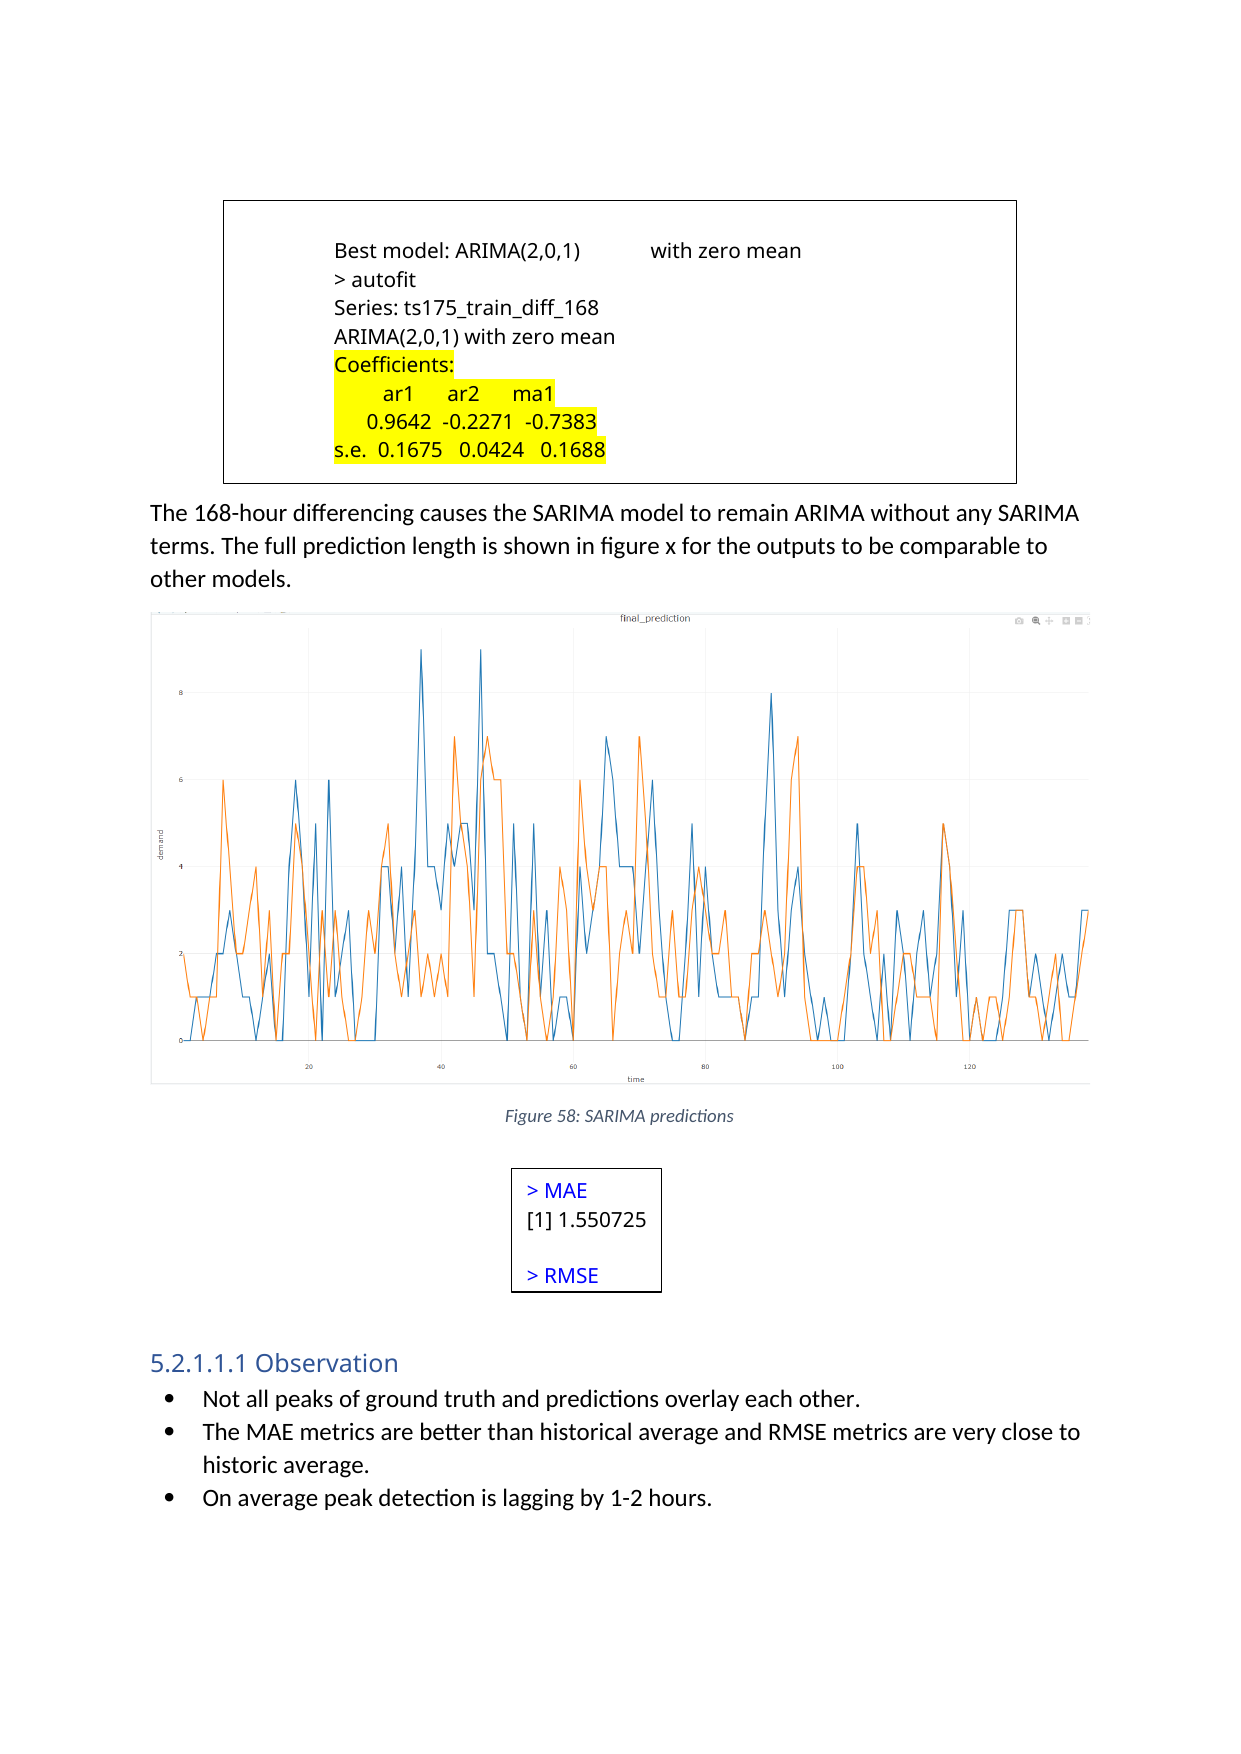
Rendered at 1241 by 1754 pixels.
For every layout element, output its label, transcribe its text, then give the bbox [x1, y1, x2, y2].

list Not all peaks of ground truth and predictions overlay each other. [165, 1383, 1090, 1413]
list On average peak detection is lagging by 1-2 hours. [165, 1482, 1090, 1512]
picture [150, 612, 1091, 1085]
text The 168-hour differencing causes the SARIMA model to remain ARIMA without any SARIMA terms. The full prediction length is shown in figure x for the outputs to be comparable to other models. [150, 497, 1090, 593]
list The MAE metrics are better than historical average and RMSE metrics are very close to historic average. [165, 1416, 1090, 1479]
subtitle 5.2.1.1.1 Observation [150, 1346, 1090, 1380]
